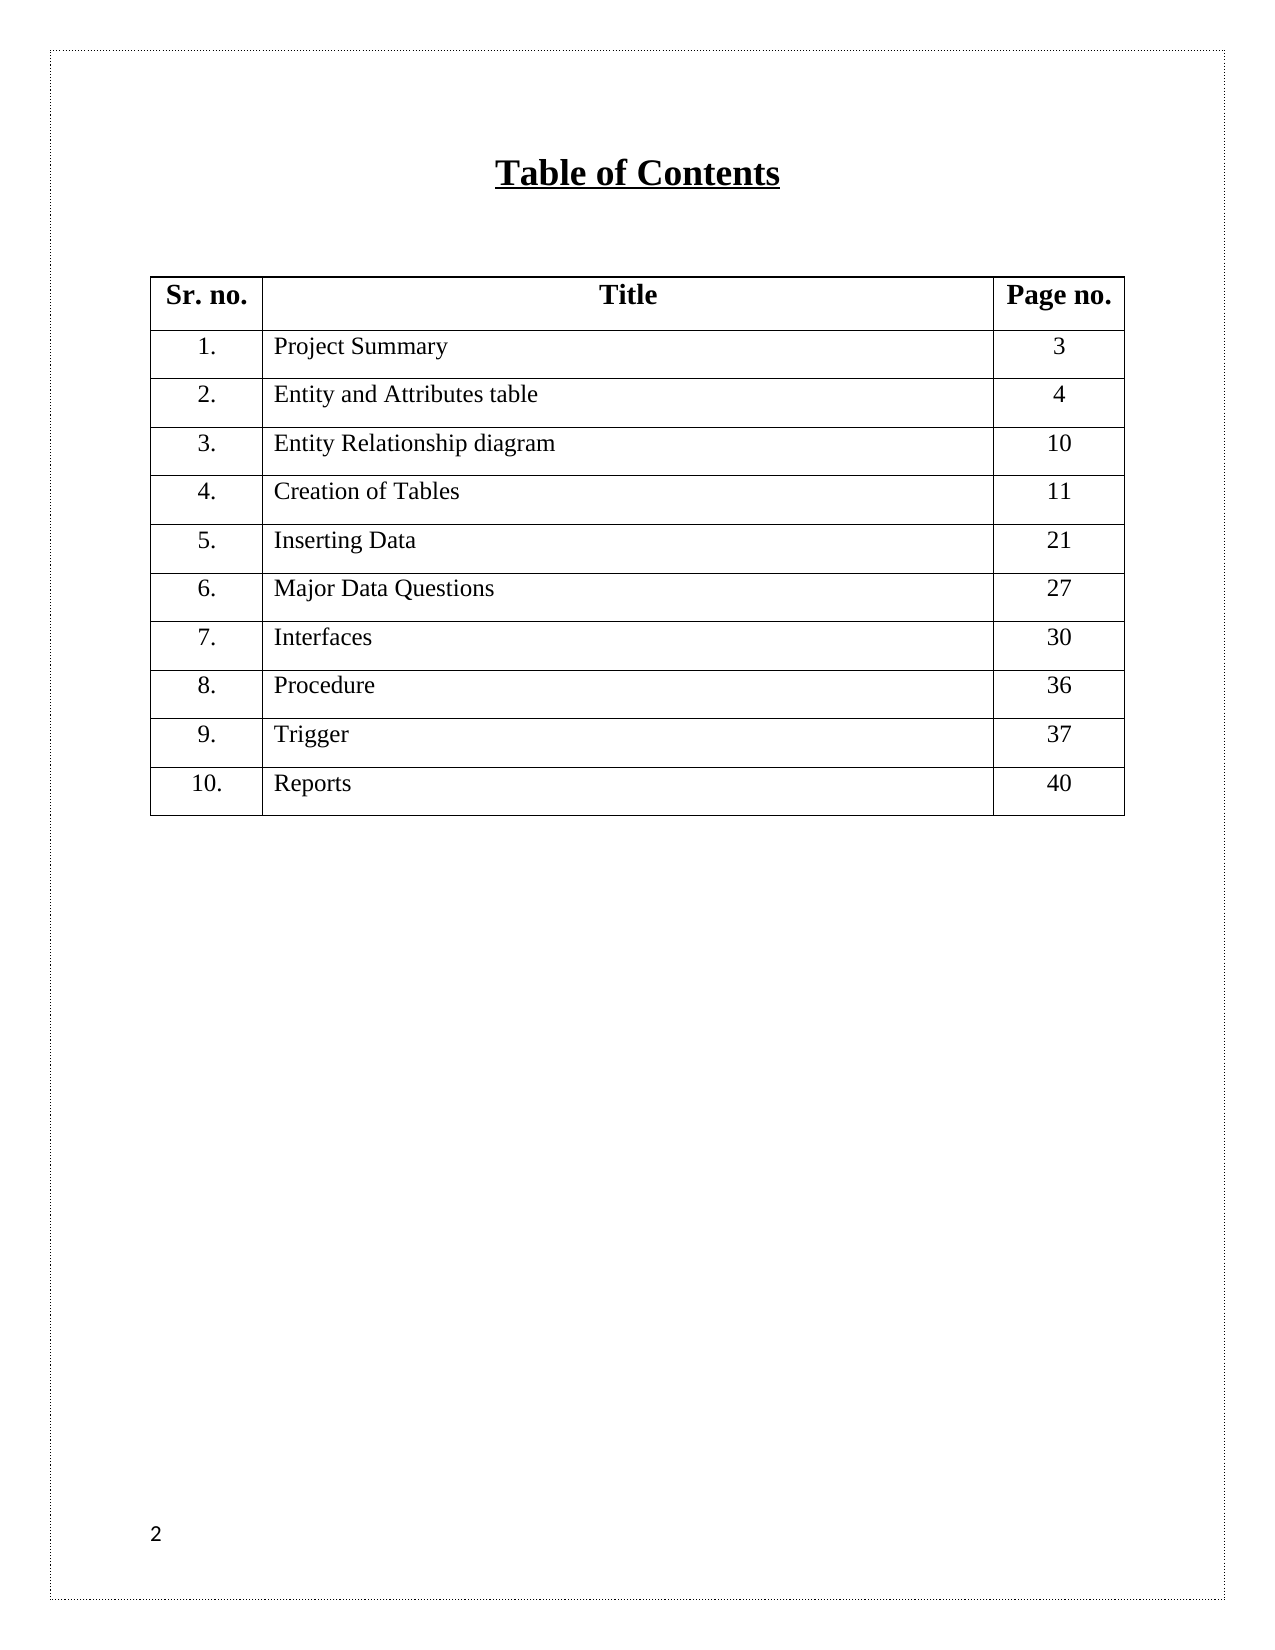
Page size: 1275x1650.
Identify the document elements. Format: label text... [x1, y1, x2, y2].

table_cell Entity and Attributes table [263, 379, 993, 427]
table_cell 6. [151, 574, 262, 621]
table_cell 4. [151, 476, 262, 524]
table_cell 5. [151, 525, 262, 572]
table_cell 11 [994, 476, 1124, 524]
table_cell 9. [151, 719, 262, 767]
table_cell 4 [994, 379, 1124, 427]
table_header Sr. no. [151, 278, 262, 330]
table_cell 30 [994, 622, 1124, 669]
table_cell 21 [994, 525, 1124, 572]
table_cell Major Data Questions [263, 574, 993, 621]
table_cell 8. [151, 671, 262, 718]
table_cell 10 [994, 428, 1124, 475]
table_cell 27 [994, 574, 1124, 621]
table_cell Procedure [263, 671, 993, 718]
table_header Page no. [994, 278, 1124, 330]
table_cell 40 [994, 768, 1124, 815]
table_cell Inserting Data [263, 525, 993, 572]
table_cell Project Summary [263, 331, 993, 378]
table_cell 3 [994, 331, 1124, 378]
table_cell 37 [994, 719, 1124, 767]
table_cell Interfaces [263, 622, 993, 669]
table_cell 1. [151, 331, 262, 378]
table_cell 36 [994, 671, 1124, 718]
table_cell 2. [151, 379, 262, 427]
table_cell 3. [151, 428, 262, 475]
table_cell Reports [263, 768, 993, 815]
table_header Title [263, 278, 993, 330]
table_cell 7. [151, 622, 262, 669]
table_cell 10. [151, 768, 262, 815]
table_cell Trigger [263, 719, 993, 767]
table_cell Entity Relationship diagram [263, 428, 993, 475]
text Table of Contents [150, 150, 1125, 193]
table_cell Creation of Tables [263, 476, 993, 524]
